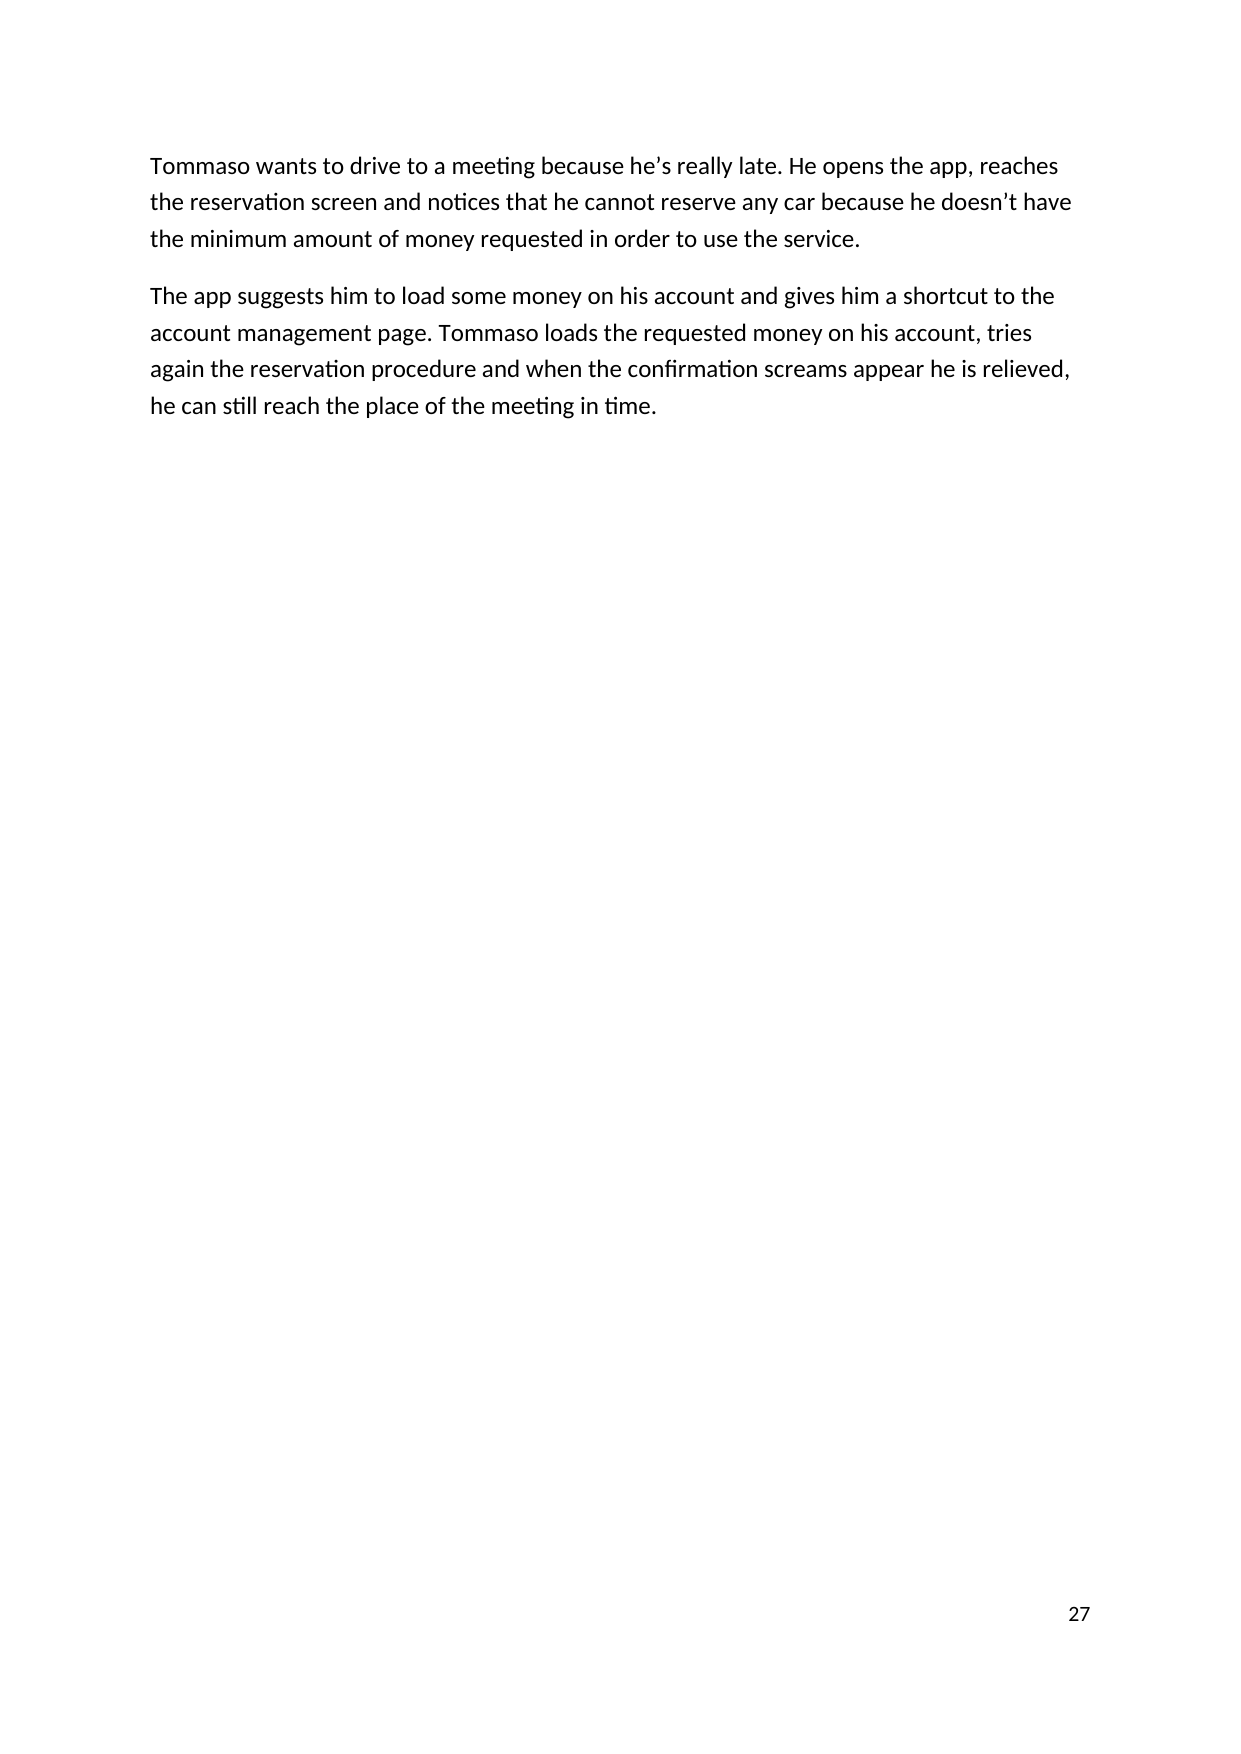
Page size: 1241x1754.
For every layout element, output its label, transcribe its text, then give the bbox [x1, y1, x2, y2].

text Tommaso wants to drive to a meeting because he’s really late. He opens the app, reaches the reservation screen and notices that he cannot reserve any car because he doesn’t have the minimum amount of money requested in order to use the service. [150, 150, 1090, 254]
text The app suggests him to load some money on his account and gives him a shortcut to the account management page. Tommaso loads the requested money on his account, tries again the reservation procedure and when the confirmation screams appear he is relieved, he can still reach the place of the meeting in time. [150, 281, 1090, 421]
